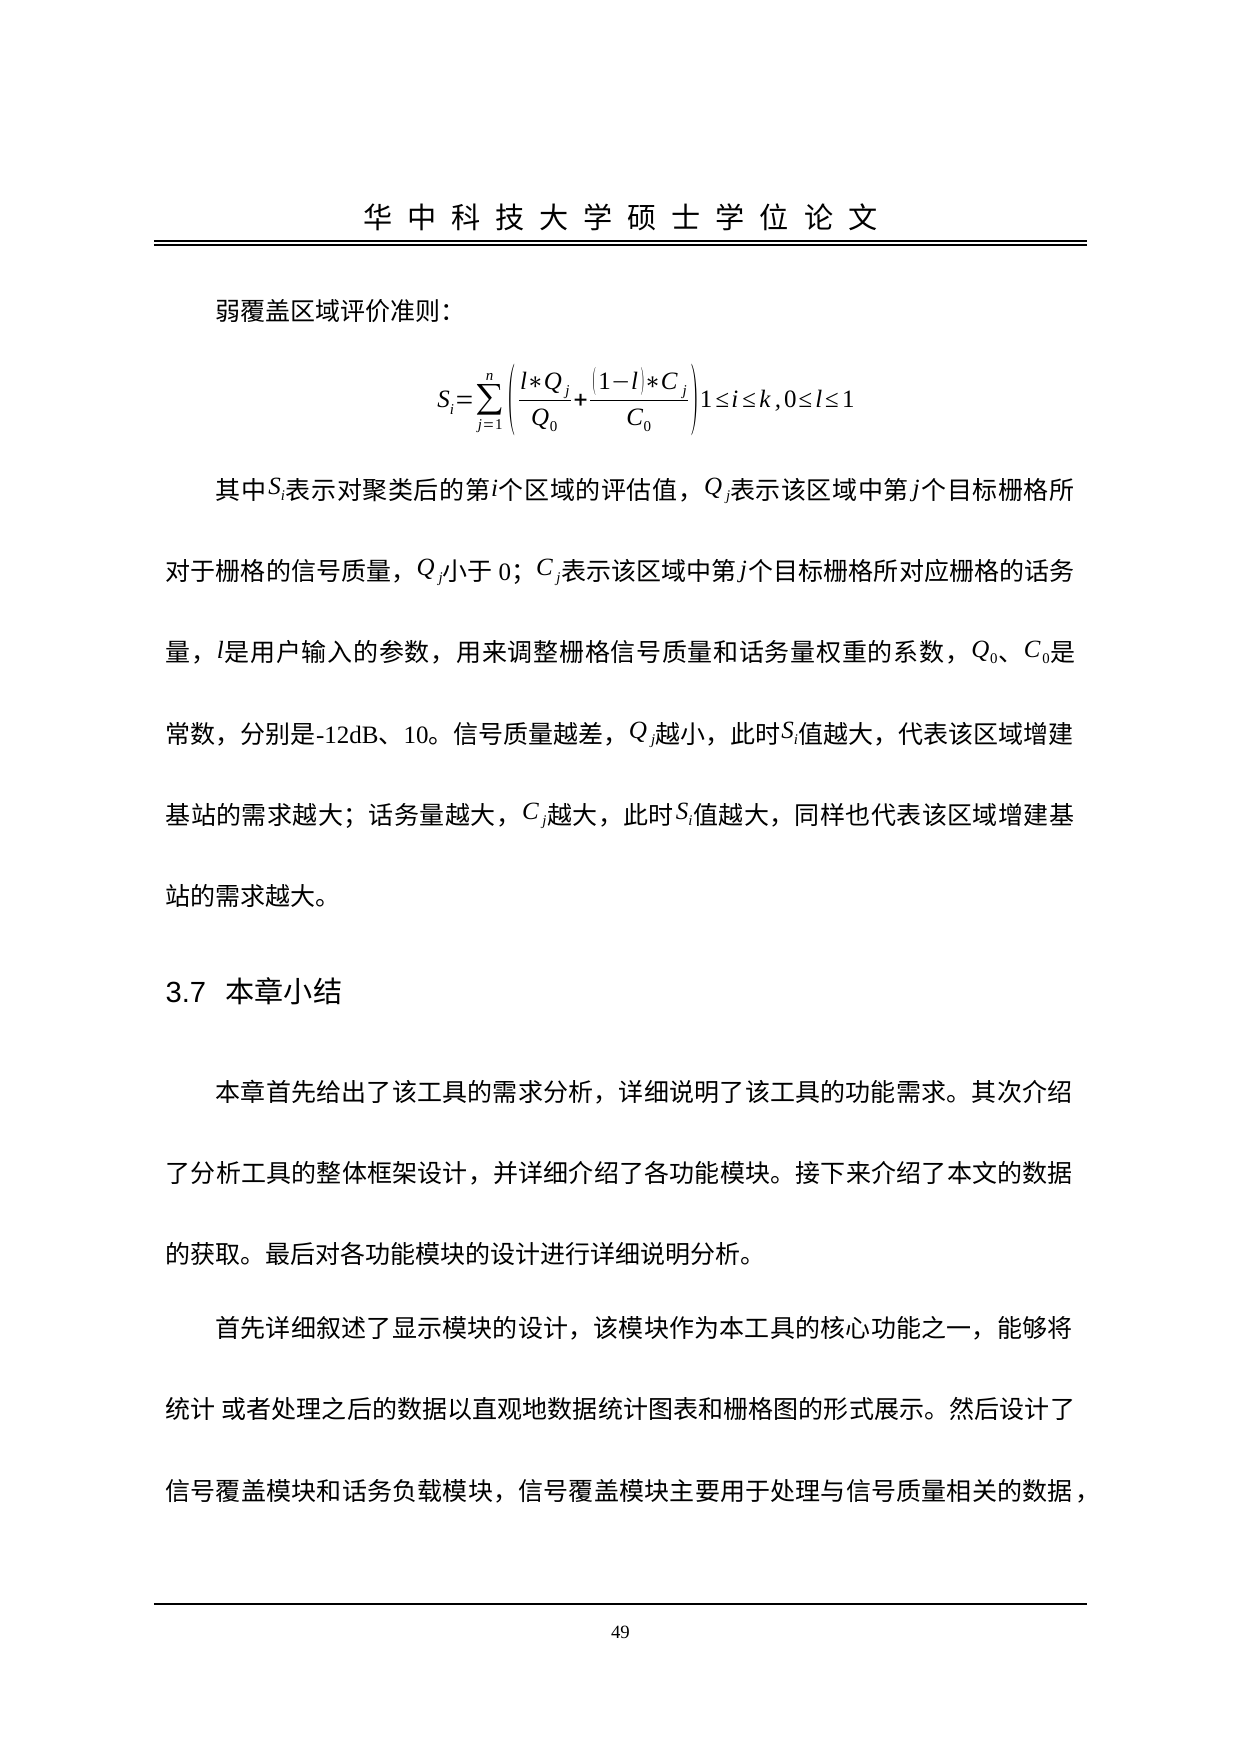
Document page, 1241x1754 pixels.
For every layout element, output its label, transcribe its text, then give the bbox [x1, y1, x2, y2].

text 其中表示对聚类后的第个区域的评估值，表示该区域中第个目标栅格所对于栅格的信号质量，小于 0；表示该区域中第个目标栅格所对应栅格的话务量，是用户输入的参数，用来调整栅格信号质量和话务量权重的系数，、是常数，分别是-12dB、10。信号质量越差，越小，此时值越大，代表该区域增建基站的需求越大；话务量越大，越大，此时值越大，同样也代表该区域增建基站的需求越大。 [165, 456, 1075, 927]
text 弱覆盖区域评价准则： [165, 277, 1075, 342]
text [165, 1294, 1075, 1522]
subtitle 本章小结 [165, 957, 1075, 1022]
text 本章首先给出了该工具的需求分析，详细说明了该工具的功能需求。其次介绍了分析工具的整体框架设计，并详细介绍了各功能模块。接下来介绍了本文的数据的获取。最后对各功能模块的设计进行详细说明分析。 [165, 1058, 1075, 1285]
